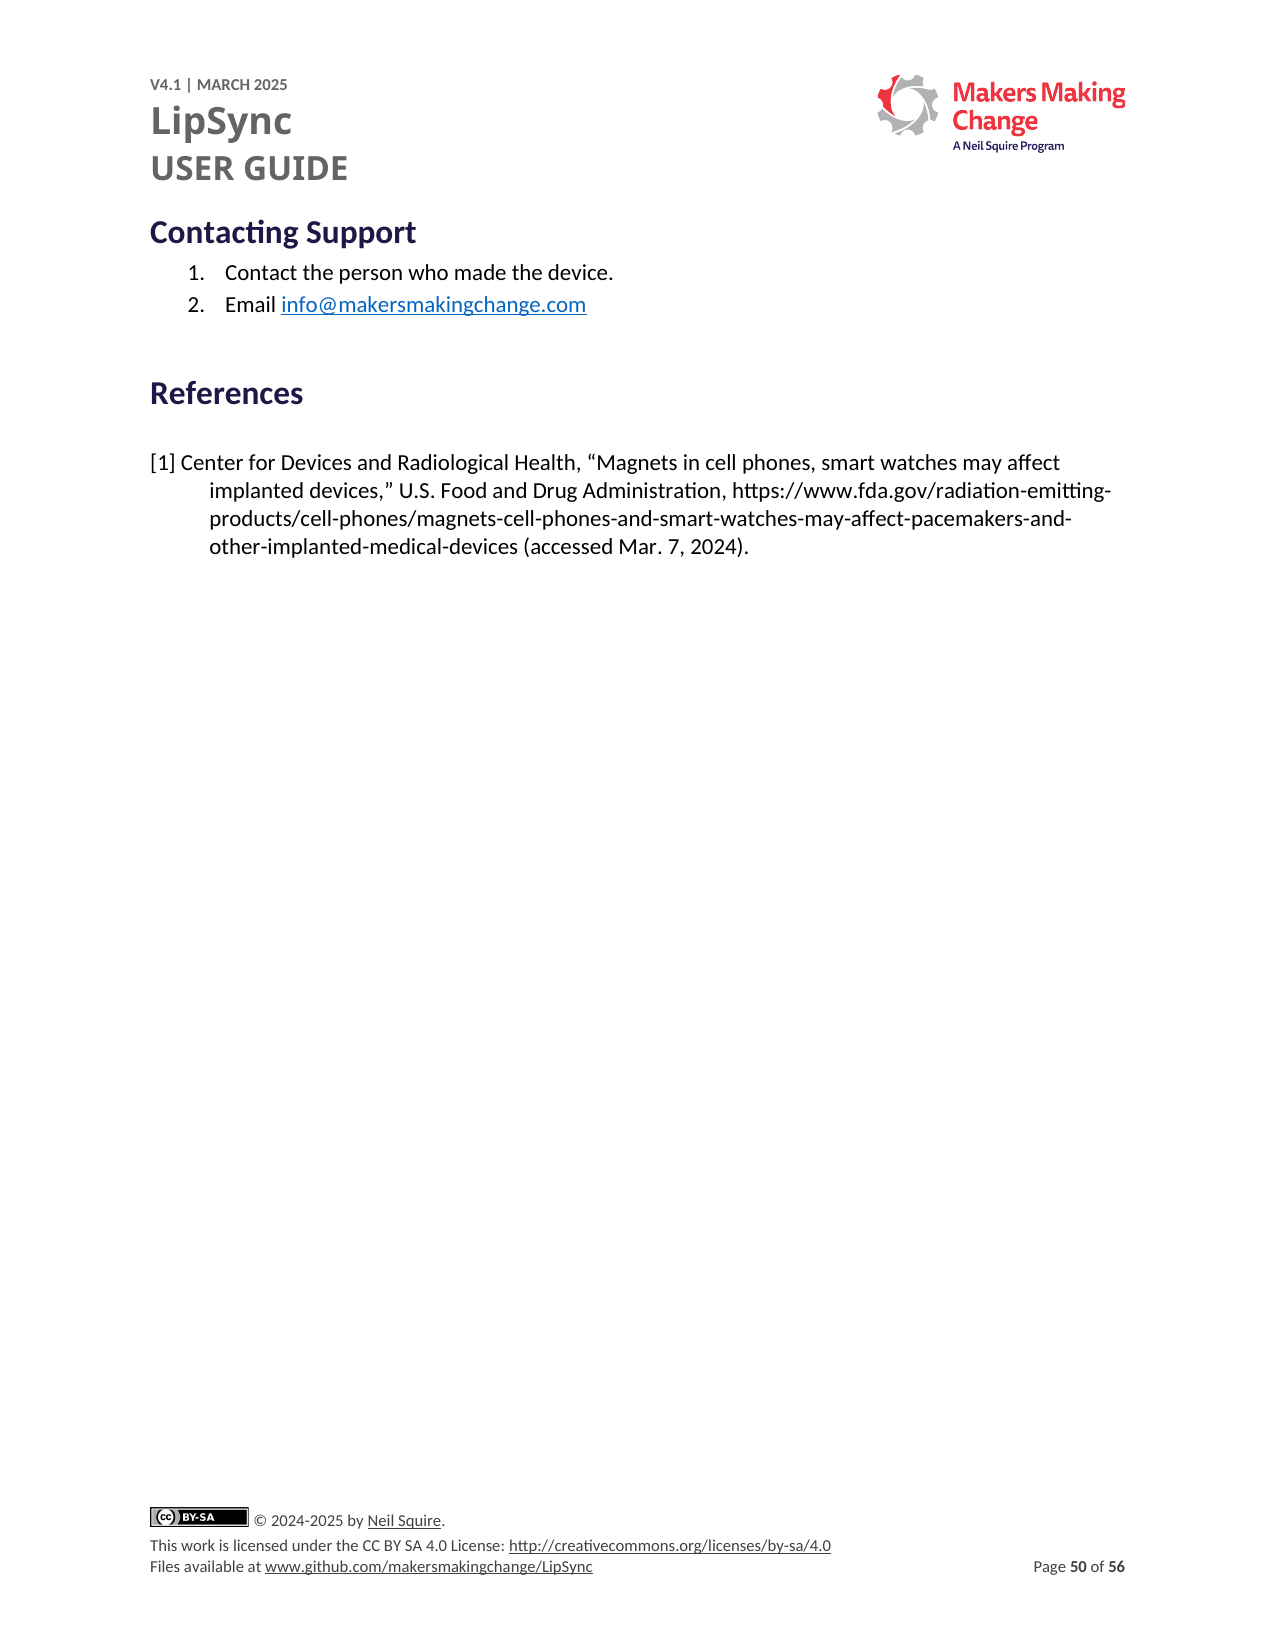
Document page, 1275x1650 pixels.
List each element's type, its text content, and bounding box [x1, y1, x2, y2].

subtitle References [150, 372, 1125, 413]
picture [150, 1507, 249, 1527]
list Contact the person who made the device. [187, 258, 1125, 286]
list Email info@makersmakingchange.com [187, 290, 1125, 318]
text [1] Center for Devices and Radiological Health, “Magnets in cell phones, smart watches may affect implanted devices,” U.S. Food and Drug Administration, https://www.fda.gov/radiation-emitting-products/cell-phones/magnets-cell-phones-and-smart-watches-may-affect-pacemakers-and-other-implanted-medical-devices (accessed Mar. 7, 2024). [150, 448, 1125, 560]
subtitle Contacting Support [150, 211, 1125, 252]
picture [877, 75, 1125, 153]
